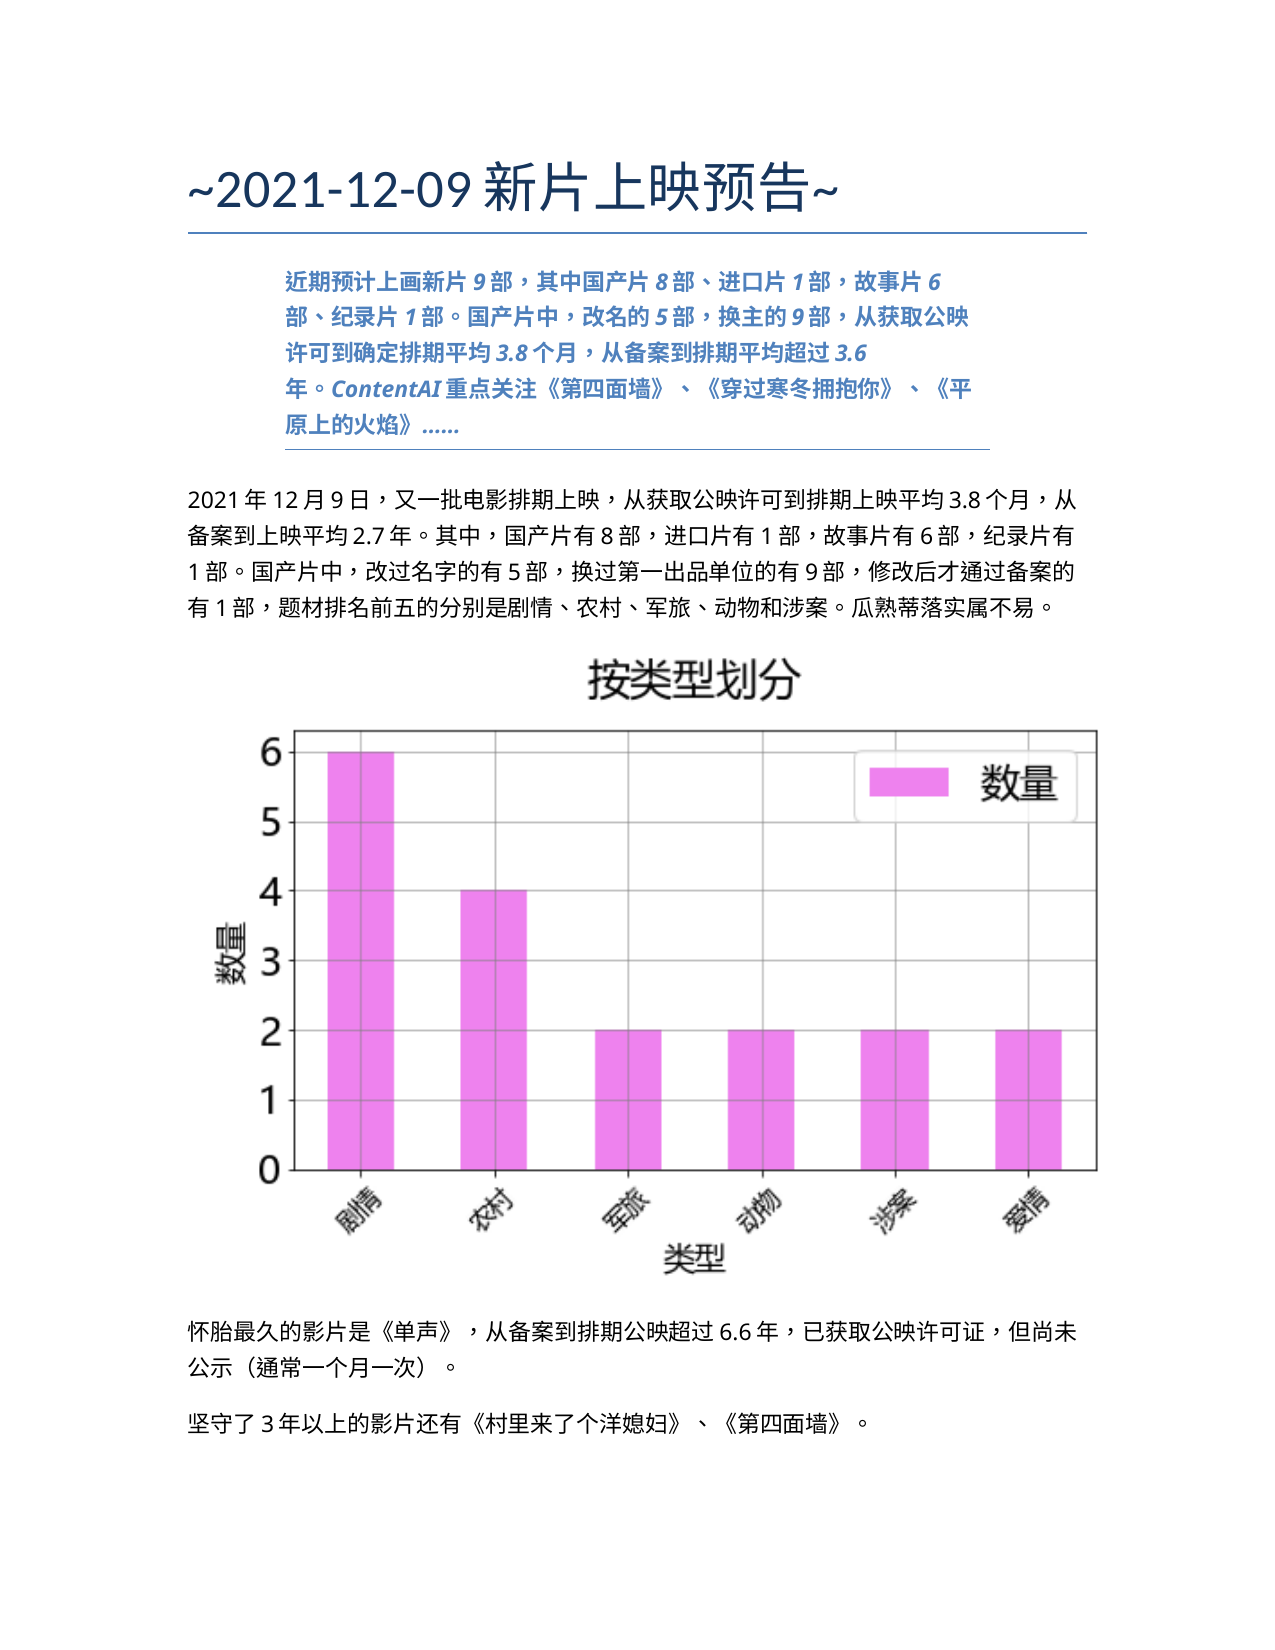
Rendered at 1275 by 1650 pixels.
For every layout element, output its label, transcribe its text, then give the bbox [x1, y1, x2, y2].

text 近期预计上画新片9部，其中国产片8部、进口片1部，故事片6部、纪录片1部。国产片中，改名的5部，换主的9部，从获取公映许可到确定排期平均3.8个月，从备案到排期平均超过3.6年。ContentAI重点关注《第四面墙》、《穿过寒冬拥抱你》、《平原上的火焰》…… [285, 265, 990, 449]
text 怀胎最久的影片是《单声》，从备案到排期公映超过6.6年，已获取公映许可证，但尚未公示（通常一个月一次）。 [187, 1316, 1087, 1383]
picture [206, 648, 1107, 1290]
text 坚守了3年以上的影片还有《村里来了个洋媳妇》、《第四面墙》。 [187, 1408, 1087, 1439]
title ~2021-12-09新片上映预告~ [187, 150, 1087, 234]
text 2021年12月9日，又一批电影排期上映，从获取公映许可到排期上映平均3.8个月，从备案到上映平均2.7年。其中，国产片有8部，进口片有1部，故事片有6部，纪录片有1部。国产片中，改过名字的有5部，换过第一出品单位的有9部，修改后才通过备案的有1部，题材排名前五的分别是剧情、农村、军旅、动物和涉案。瓜熟蒂落实属不易。 [187, 484, 1087, 623]
